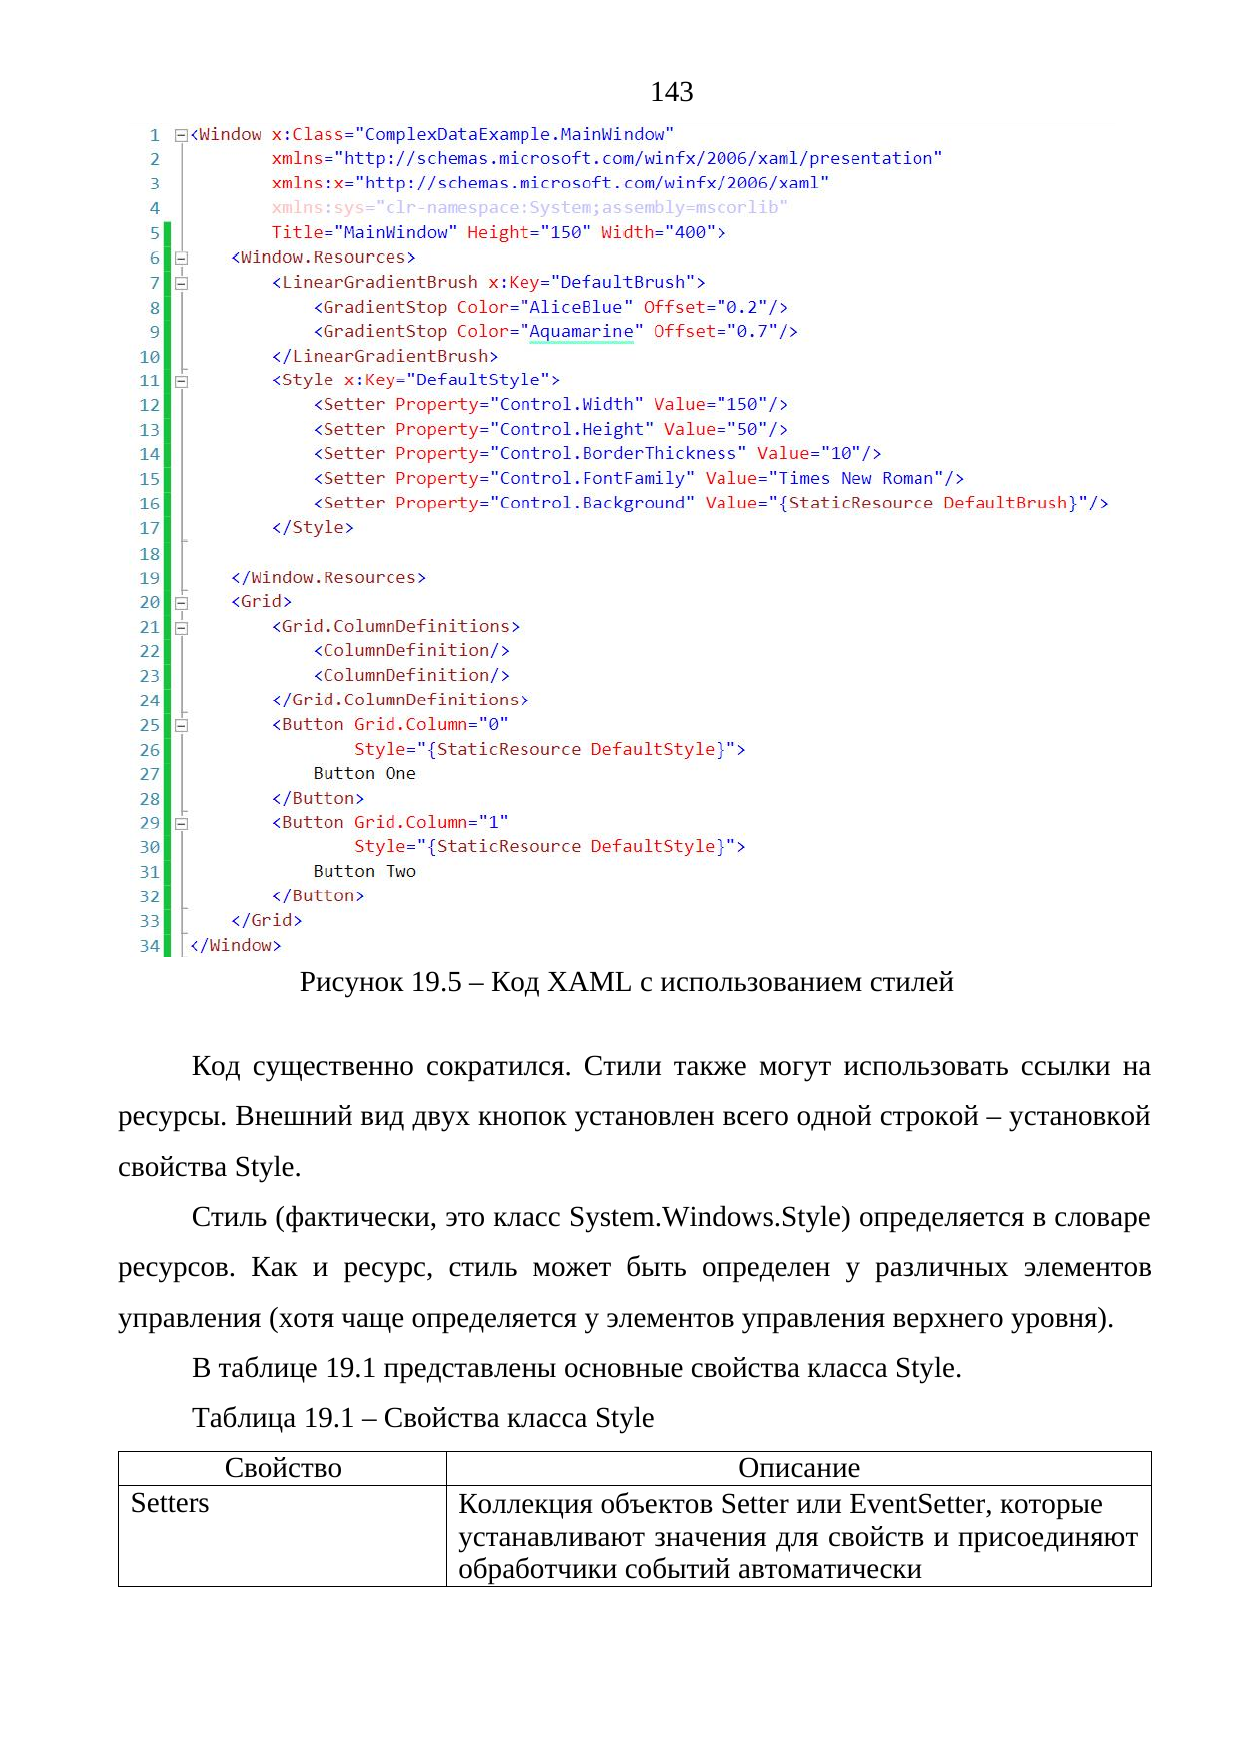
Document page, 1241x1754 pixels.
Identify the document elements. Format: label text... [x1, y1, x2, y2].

table_cell Setters [119, 1486, 446, 1586]
text Стиль (фактически, это класс System.Windows.Style) определяется в словаре ресурсов. Как и ресурс, стиль может быть определен у различных элементов управления (хотя чаще определяется у элементов управления верхнего уровня). [118, 1199, 1152, 1333]
table_header Свойство [119, 1452, 446, 1485]
picture [129, 123, 1116, 957]
text В таблице 19.1 представлены основные свойства класса Style. Таблица 19.1 – Свойства класса Style [192, 1350, 963, 1434]
text Код существенно сократился. Стили также могут использовать ссылки на ресурсы. Внешний вид двух кнопок установлен всего одной строкой – установкой свойства Style. [118, 1048, 1152, 1182]
text Рисунок 19.5 – Код XAML с использованием стилей [127, 964, 1126, 998]
table_cell Коллекция объектов Setter или EventSetter, которые устанавливают значения для свойств и присоединяют обработчики событий автоматически [447, 1486, 1151, 1586]
table_header Описание [447, 1452, 1151, 1485]
